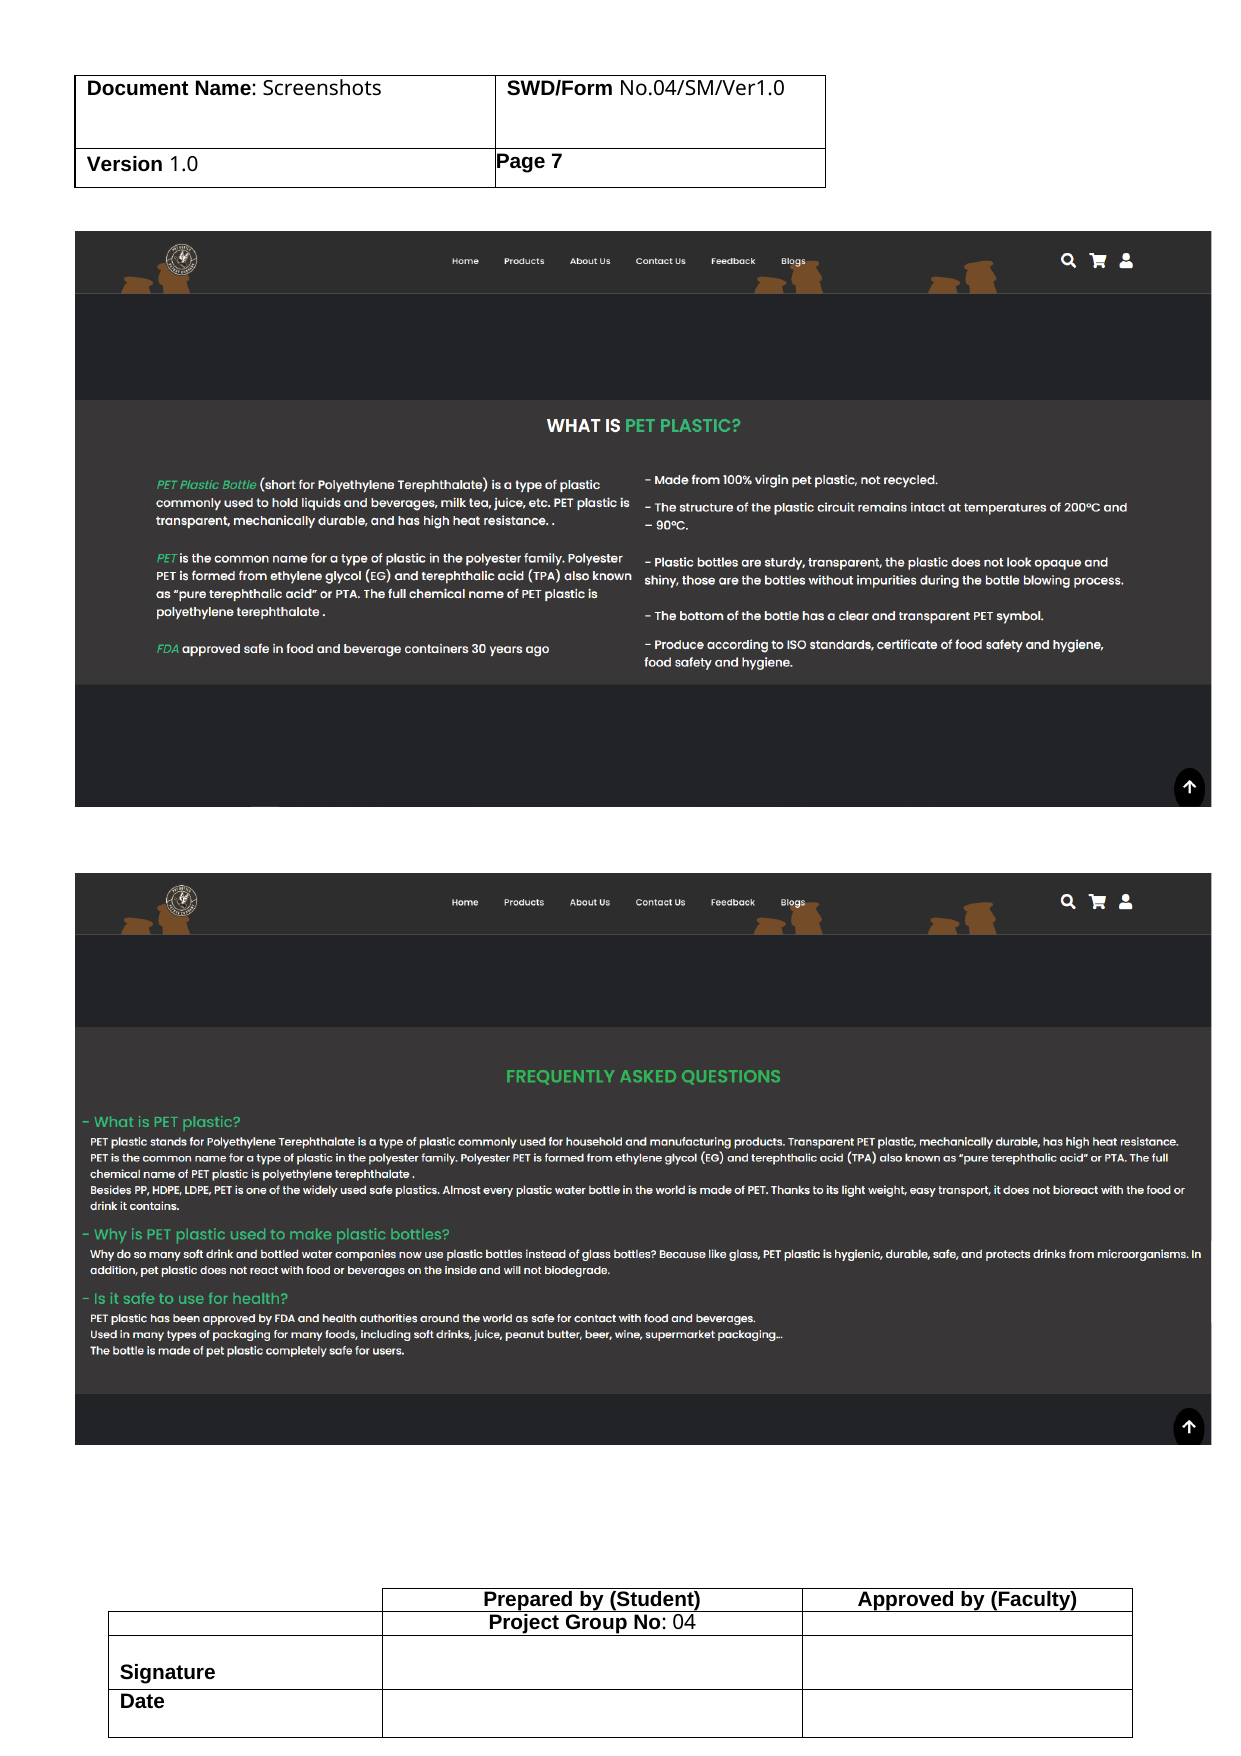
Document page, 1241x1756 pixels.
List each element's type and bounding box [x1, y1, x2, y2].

picture [75, 873, 1212, 1445]
picture [75, 231, 1212, 807]
